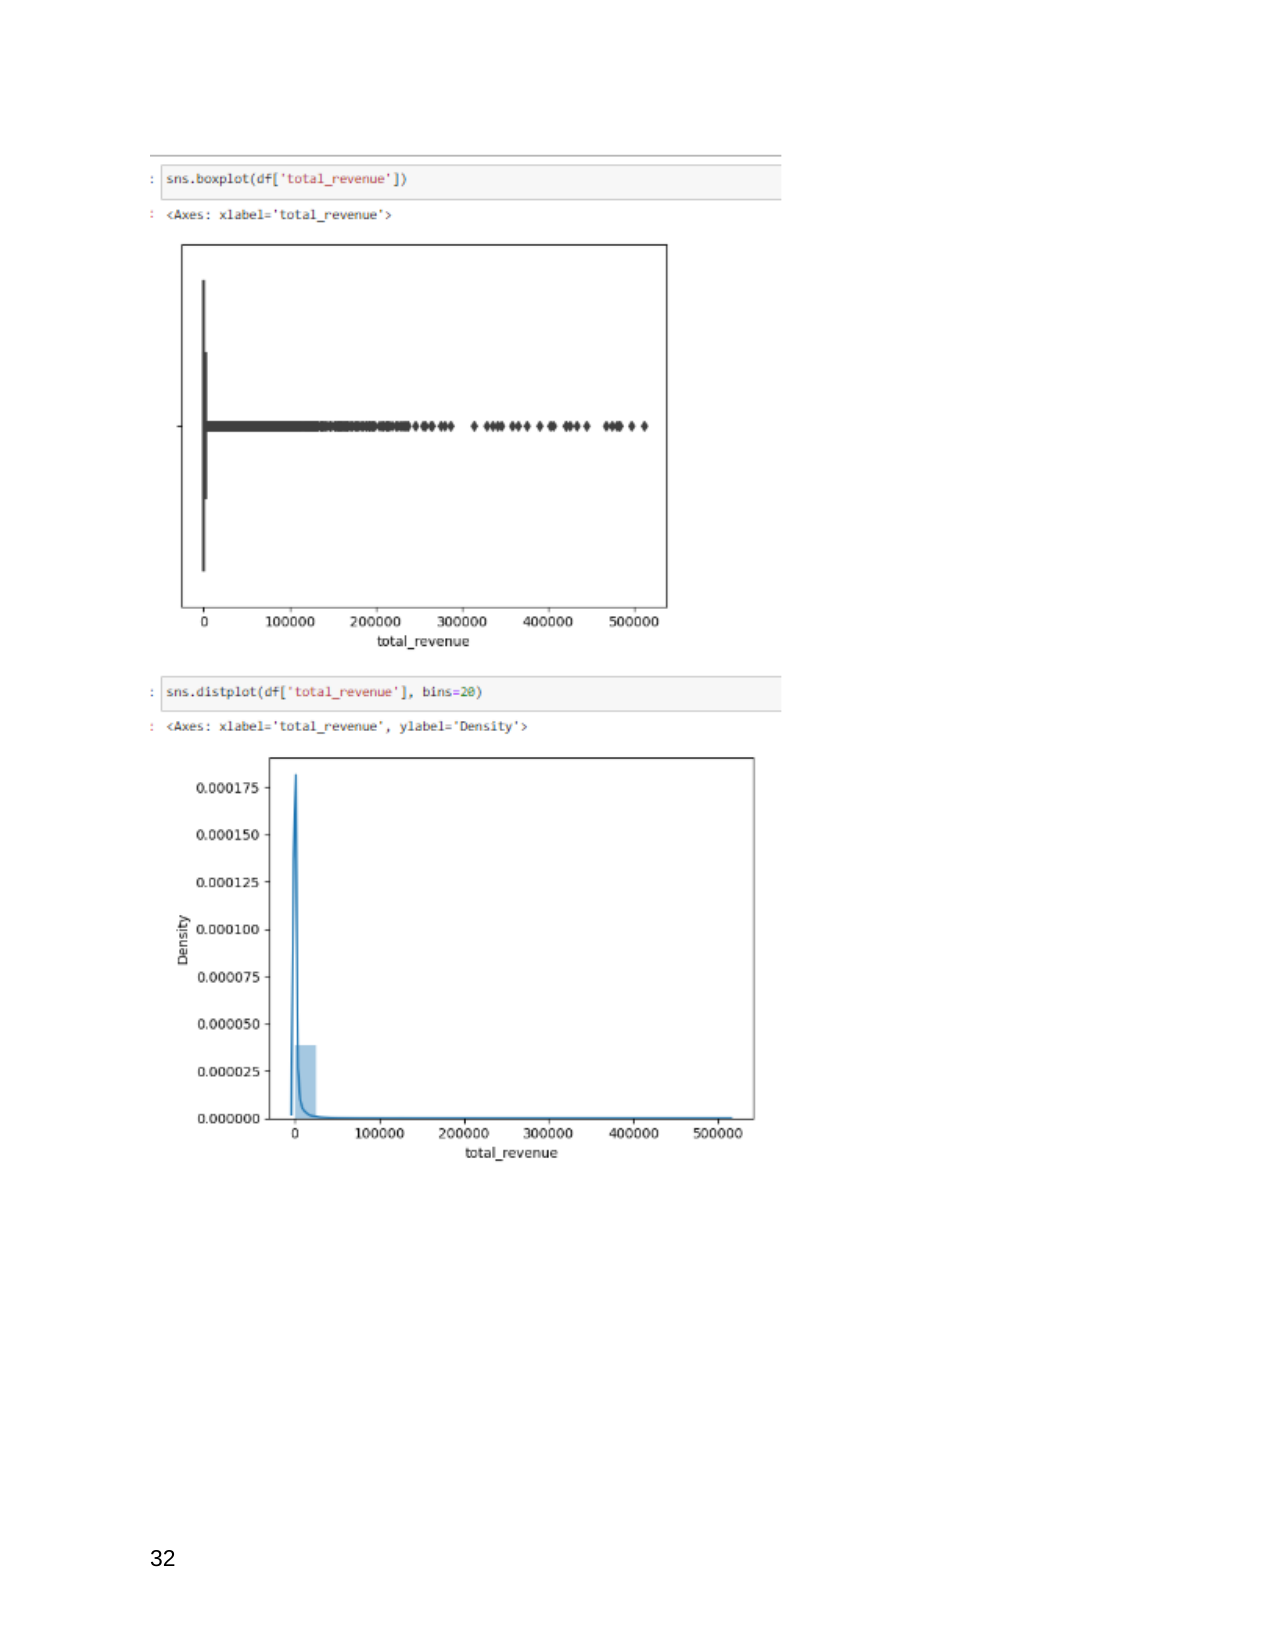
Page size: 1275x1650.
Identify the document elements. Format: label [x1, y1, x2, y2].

picture [150, 150, 782, 1169]
